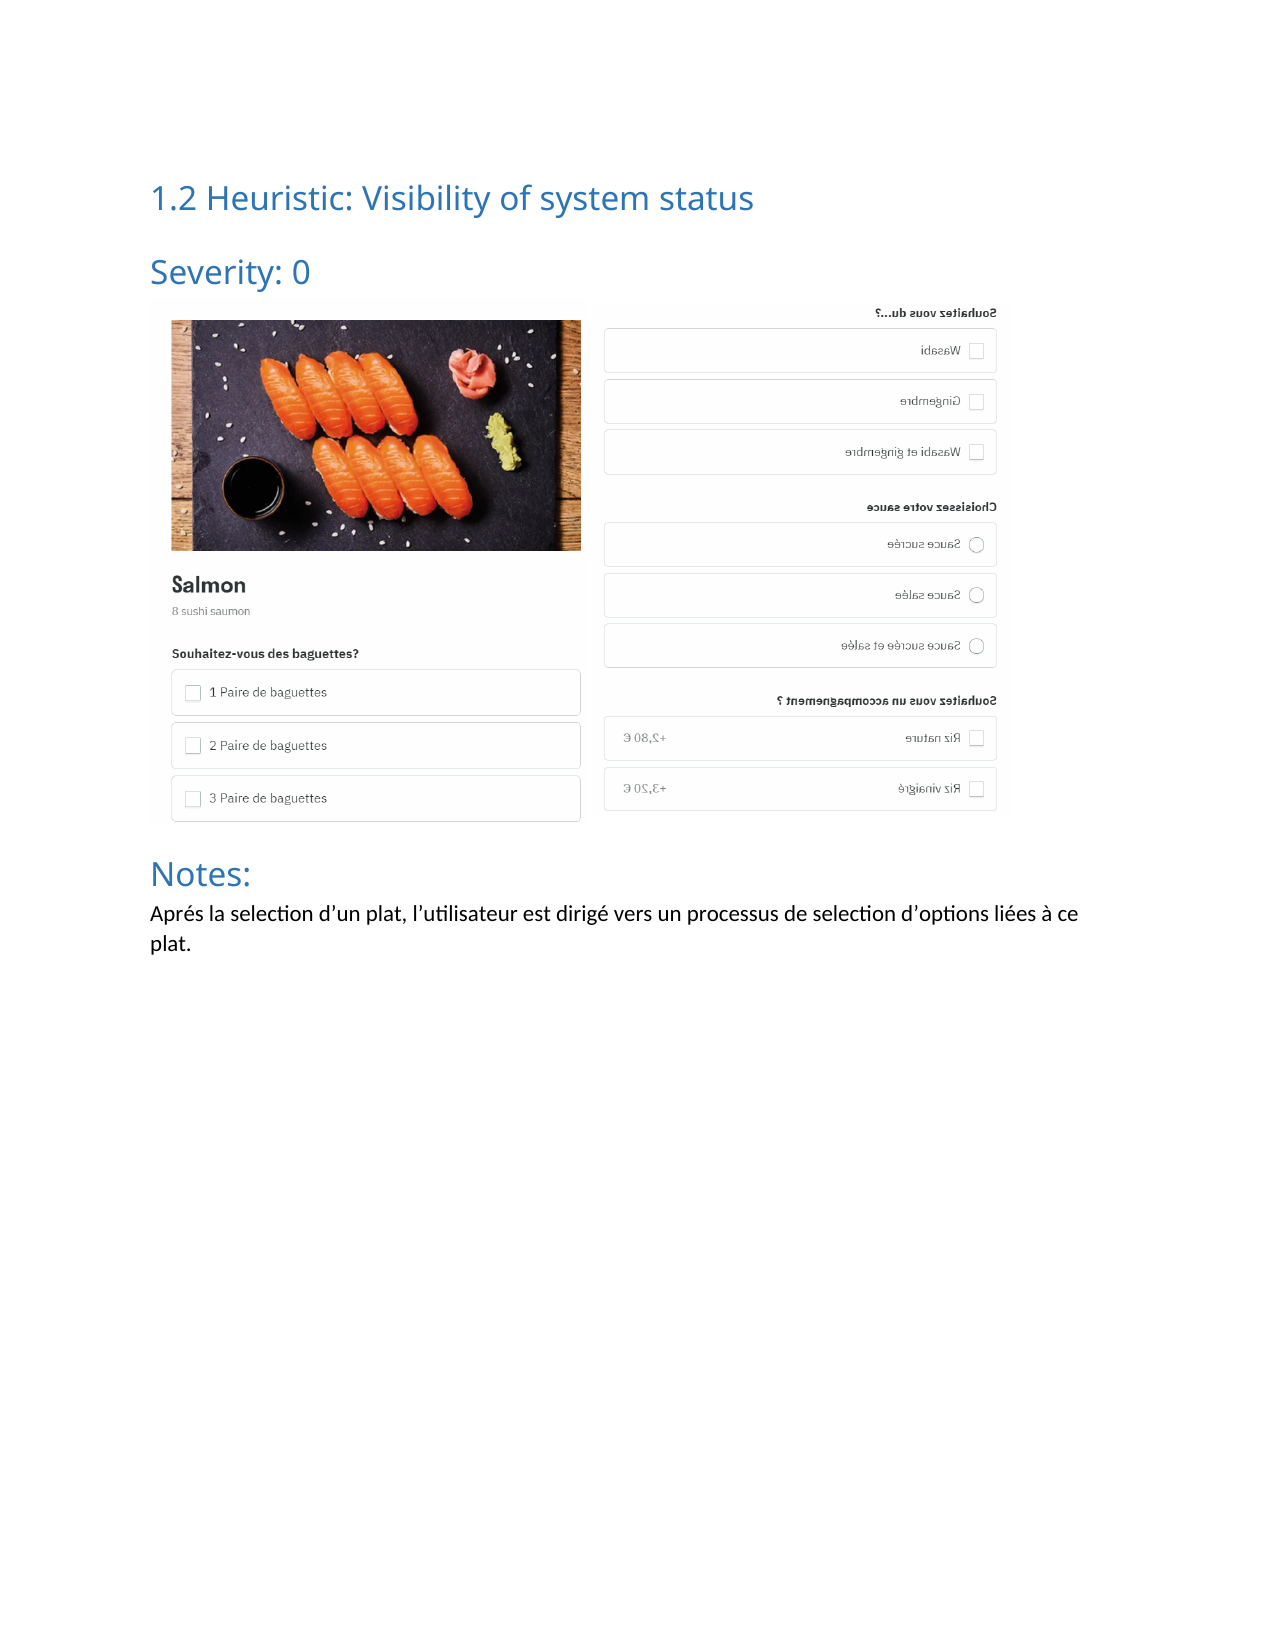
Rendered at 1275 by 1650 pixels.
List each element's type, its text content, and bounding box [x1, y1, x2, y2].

subtitle 1.2 Heuristic: Visibility of system status [150, 175, 1125, 220]
subtitle Notes: [150, 850, 1125, 896]
subtitle Severity: 0 [150, 249, 1125, 294]
text Aprés la selection d’un plat, l’utilisateur est dirigé vers un processus de selection d’options liées à ce plat. [150, 899, 1125, 957]
picture [592, 304, 1011, 815]
picture [150, 299, 587, 824]
